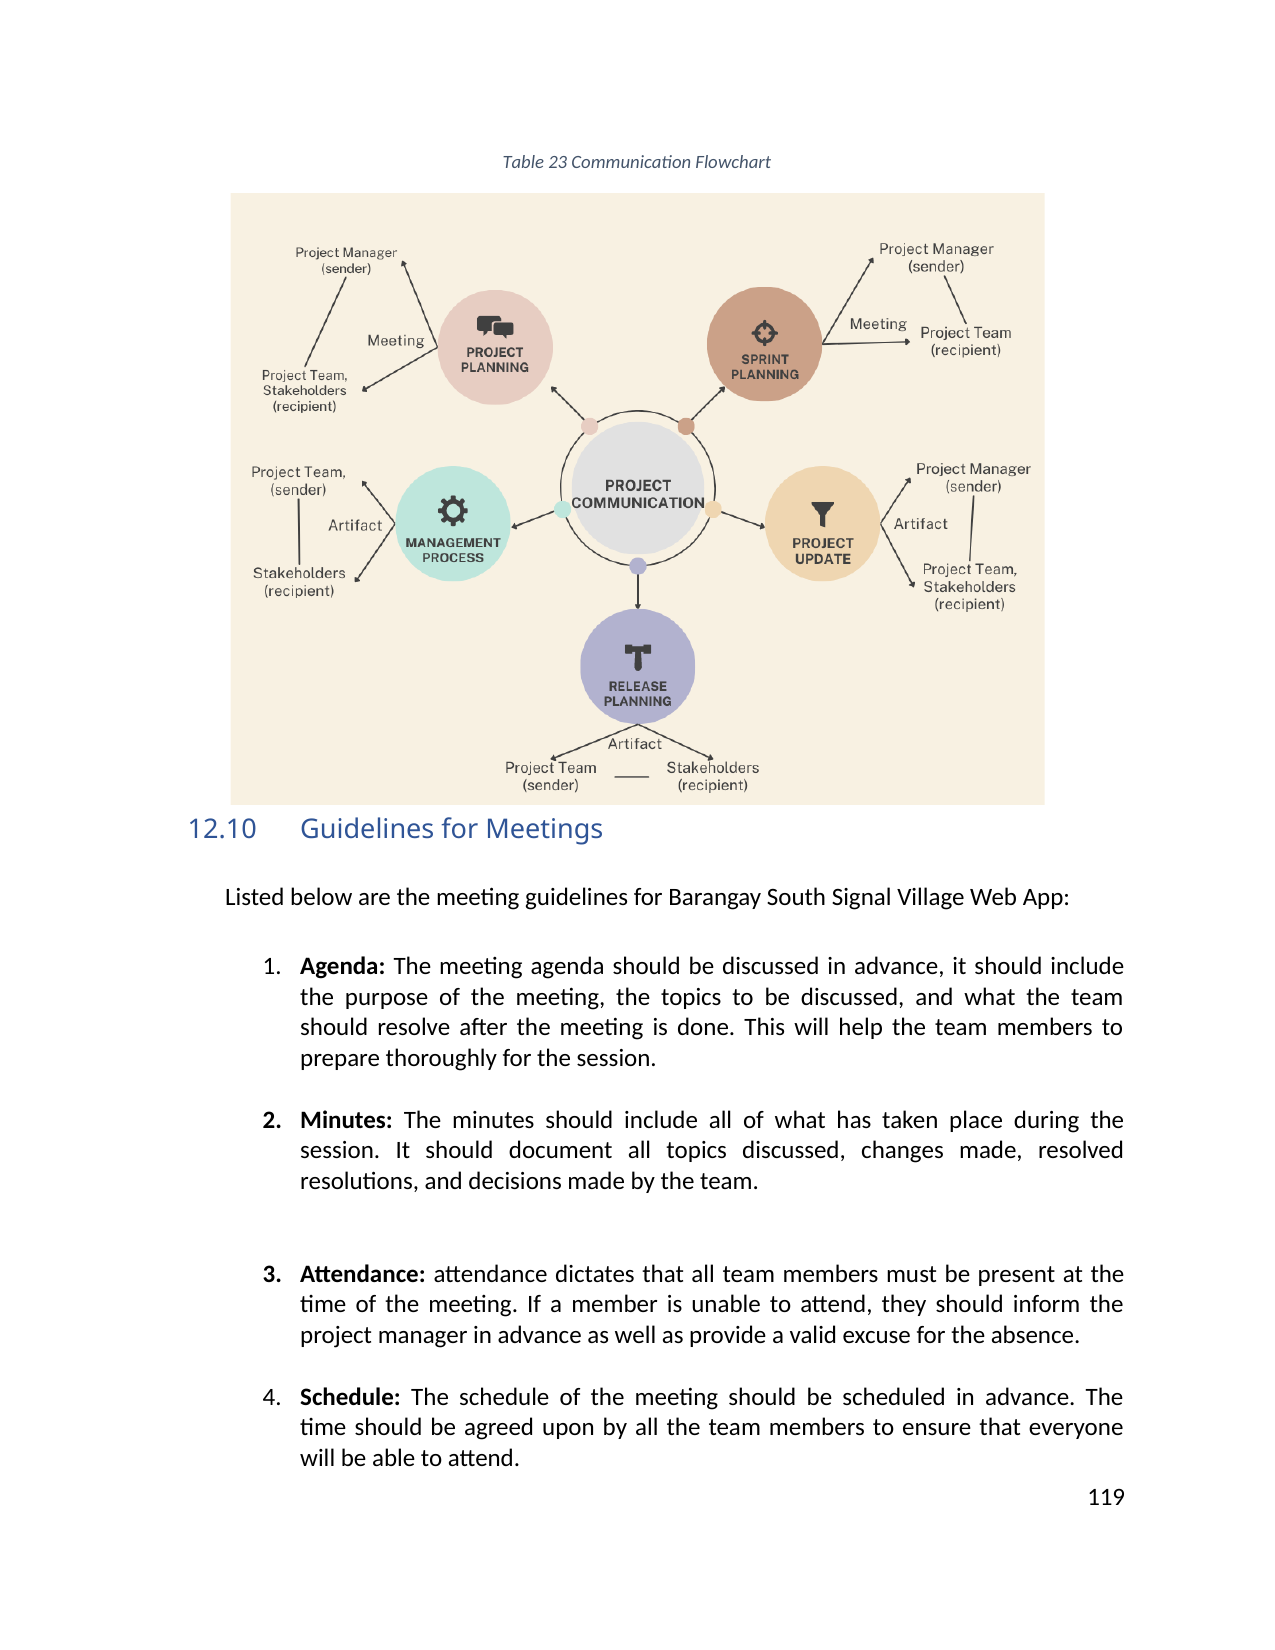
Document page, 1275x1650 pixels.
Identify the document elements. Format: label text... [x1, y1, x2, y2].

text Table 23 Communication Flowchart [150, 150, 1125, 173]
list Attendance: attendance dictates that all team members must be present at the time of the meeting. If a member is unable to attend, they should inform the project manager in advance as well as provide a valid excuse for the absence. [262, 1258, 1125, 1349]
text Listed below are the meeting guidelines for Barangay South Signal Village Web App: [225, 882, 1125, 912]
list Minutes: The minutes should include all of what has taken place during the session. It should document all topics discussed, changes made, resolved resolutions, and decisions made by the team. [262, 1104, 1125, 1195]
list Schedule: The schedule of the meeting should be scheduled in advance. The time should be agreed upon by all the team members to ensure that everyone will be able to attend. [262, 1381, 1125, 1472]
subtitle Guidelines for Meetings [187, 809, 1125, 846]
list Agenda: The meeting agenda should be discussed in advance, it should include the purpose of the meeting, the topics to be discussed, and what the team should resolve after the meeting is done. This will help the team members to prepare thoroughly for the session. [262, 950, 1125, 1072]
picture [230, 193, 1045, 805]
